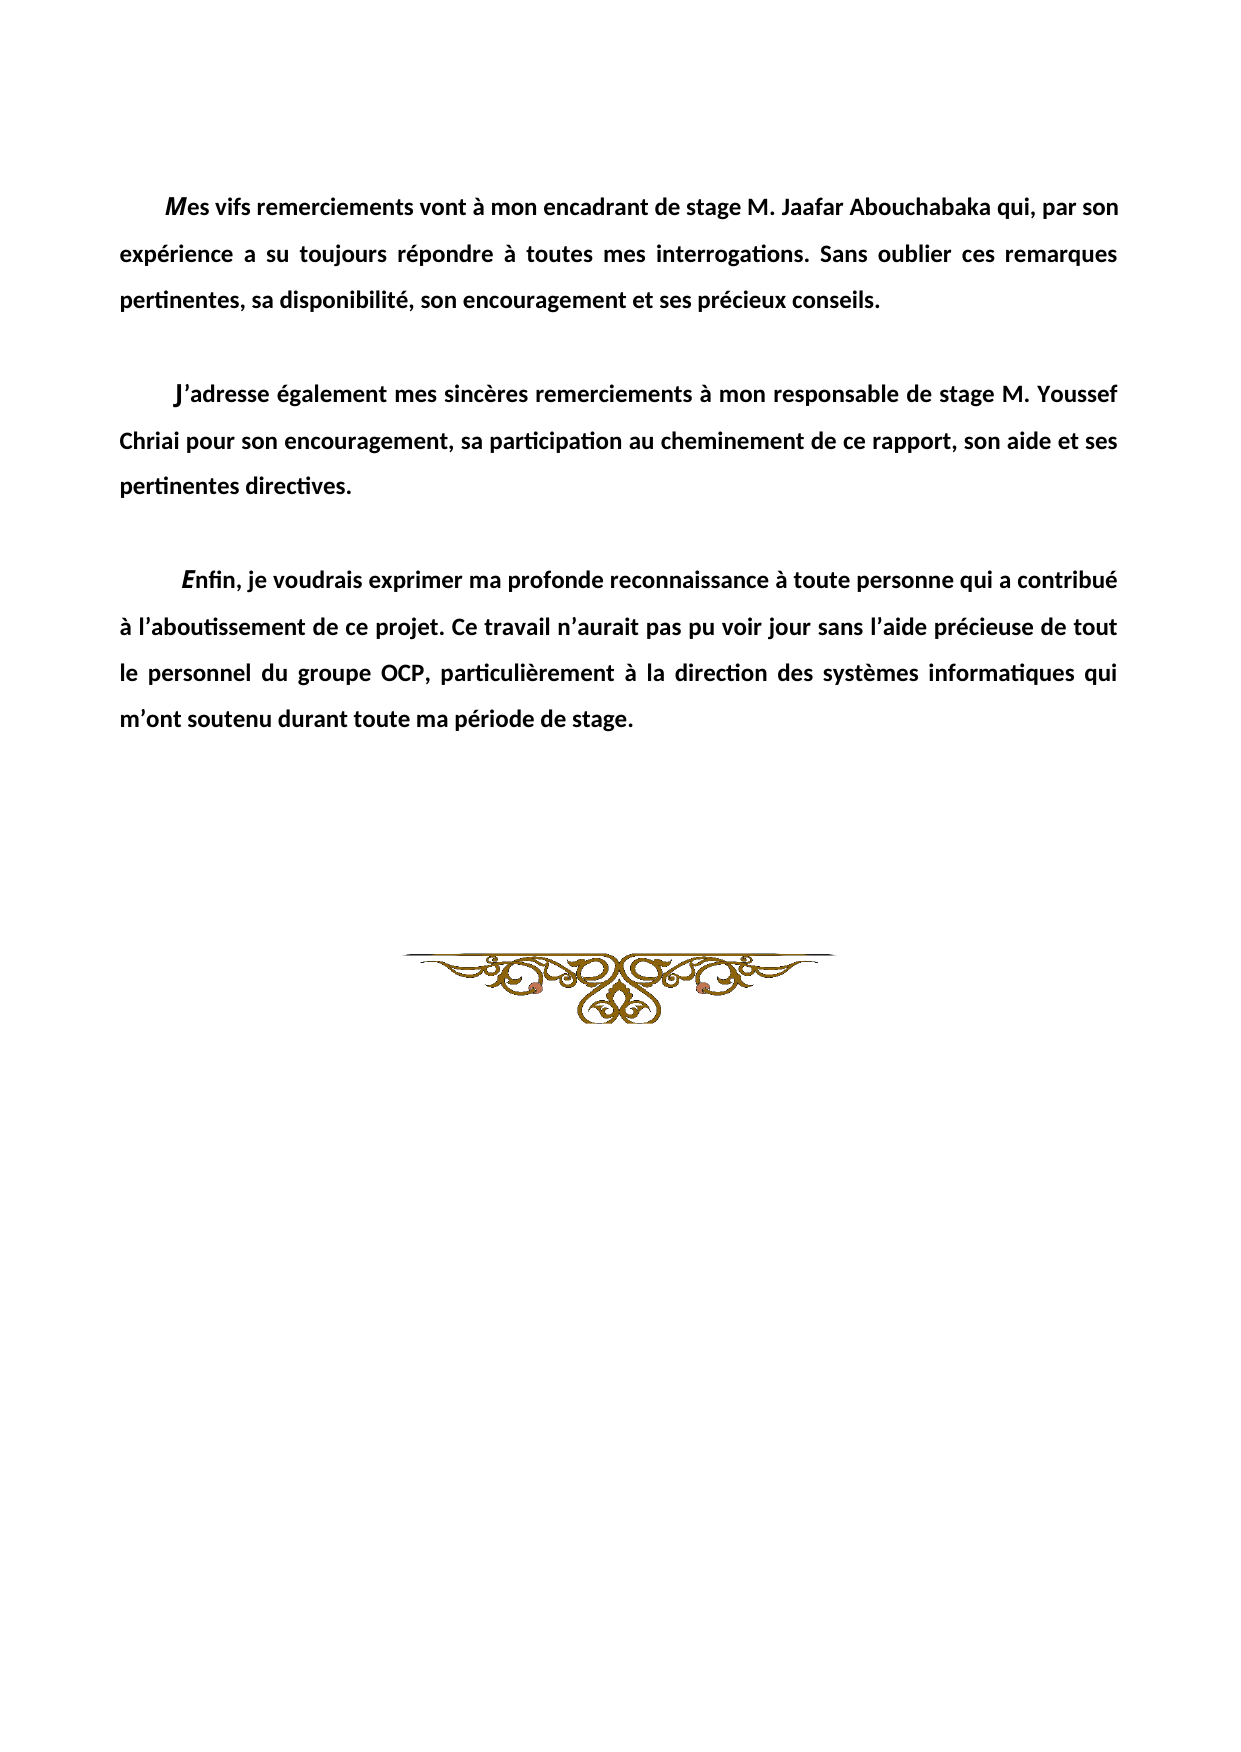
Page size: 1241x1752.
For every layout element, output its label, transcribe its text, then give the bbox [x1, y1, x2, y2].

text J’adresse également mes sincères remerciements à mon responsable de stage M. Youssef Chriai pour son encouragement, sa participation au cheminement de ce rapport, son aide et ses pertinentes directives. [119, 376, 1119, 501]
picture [395, 951, 839, 1024]
text Enfin, je voudrais exprimer ma profonde reconnaissance à toute personne qui a contribué à l’aboutissement de ce projet. Ce travail n’aurait pas pu voir jour sans l’aide précieuse de tout le personnel du groupe OCP, particulièrement à la direction des systèmes informatiques qui m’ont soutenu durant toute ma période de stage. [119, 562, 1119, 733]
text Mes vifs remerciements vont à mon encadrant de stage M. Jaafar Abouchabaka qui, par son expérience a su toujours répondre à toutes mes interrogations. Sans oublier ces remarques pertinentes, sa disponibilité, son encouragement et ses précieux conseils. [119, 189, 1119, 314]
